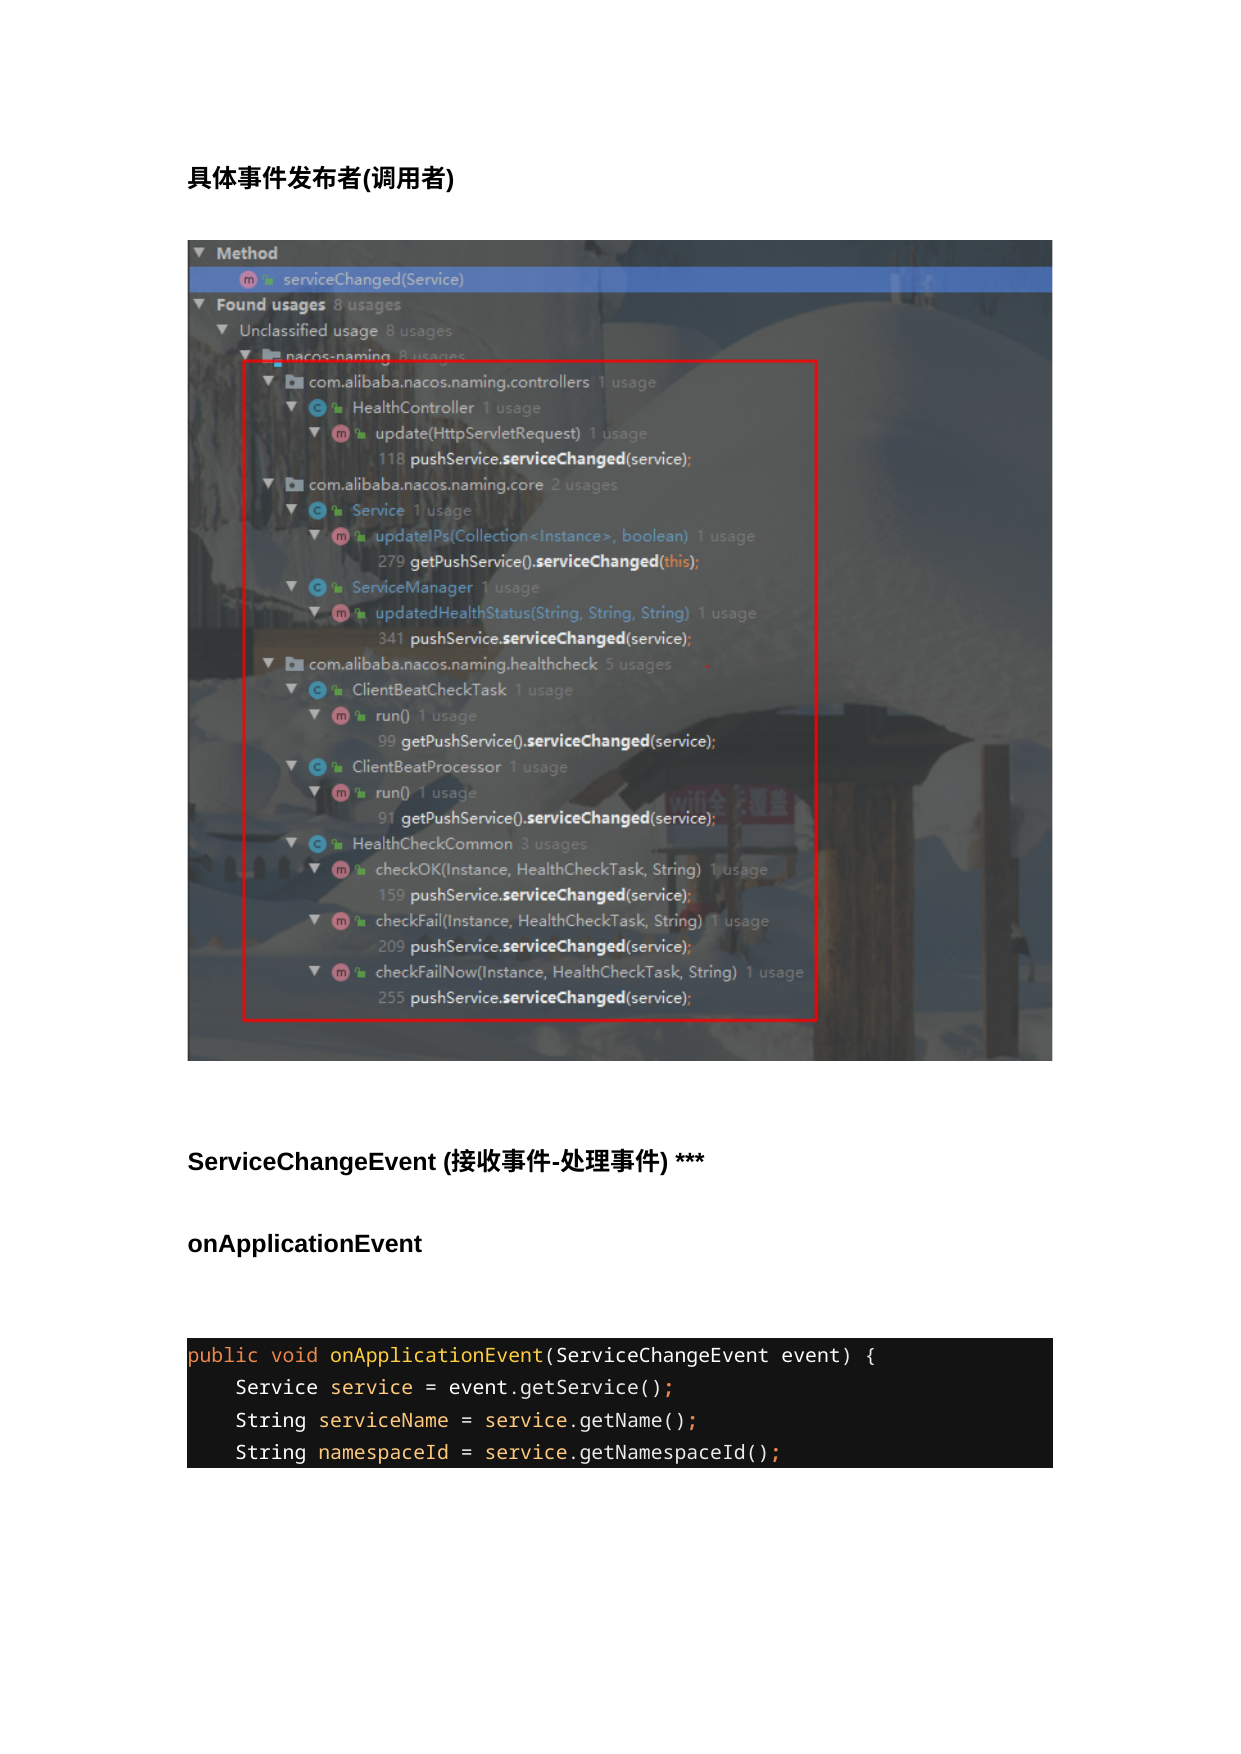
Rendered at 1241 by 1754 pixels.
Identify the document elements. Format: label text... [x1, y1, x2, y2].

subtitle 具体事件发布者(调用者) [187, 162, 1053, 194]
subtitle onApplicationEvent [187, 1227, 1053, 1260]
subtitle ServiceChangeEvent (接收事件-处理事件) *** [187, 1145, 1053, 1177]
text public void onApplicationEvent(ServiceChangeEvent event) { Service service = event.getService(); String serviceName = service.getName(); String namespaceId = service.getNamespaceId(); [187, 1338, 1053, 1468]
picture [187, 240, 1053, 1061]
